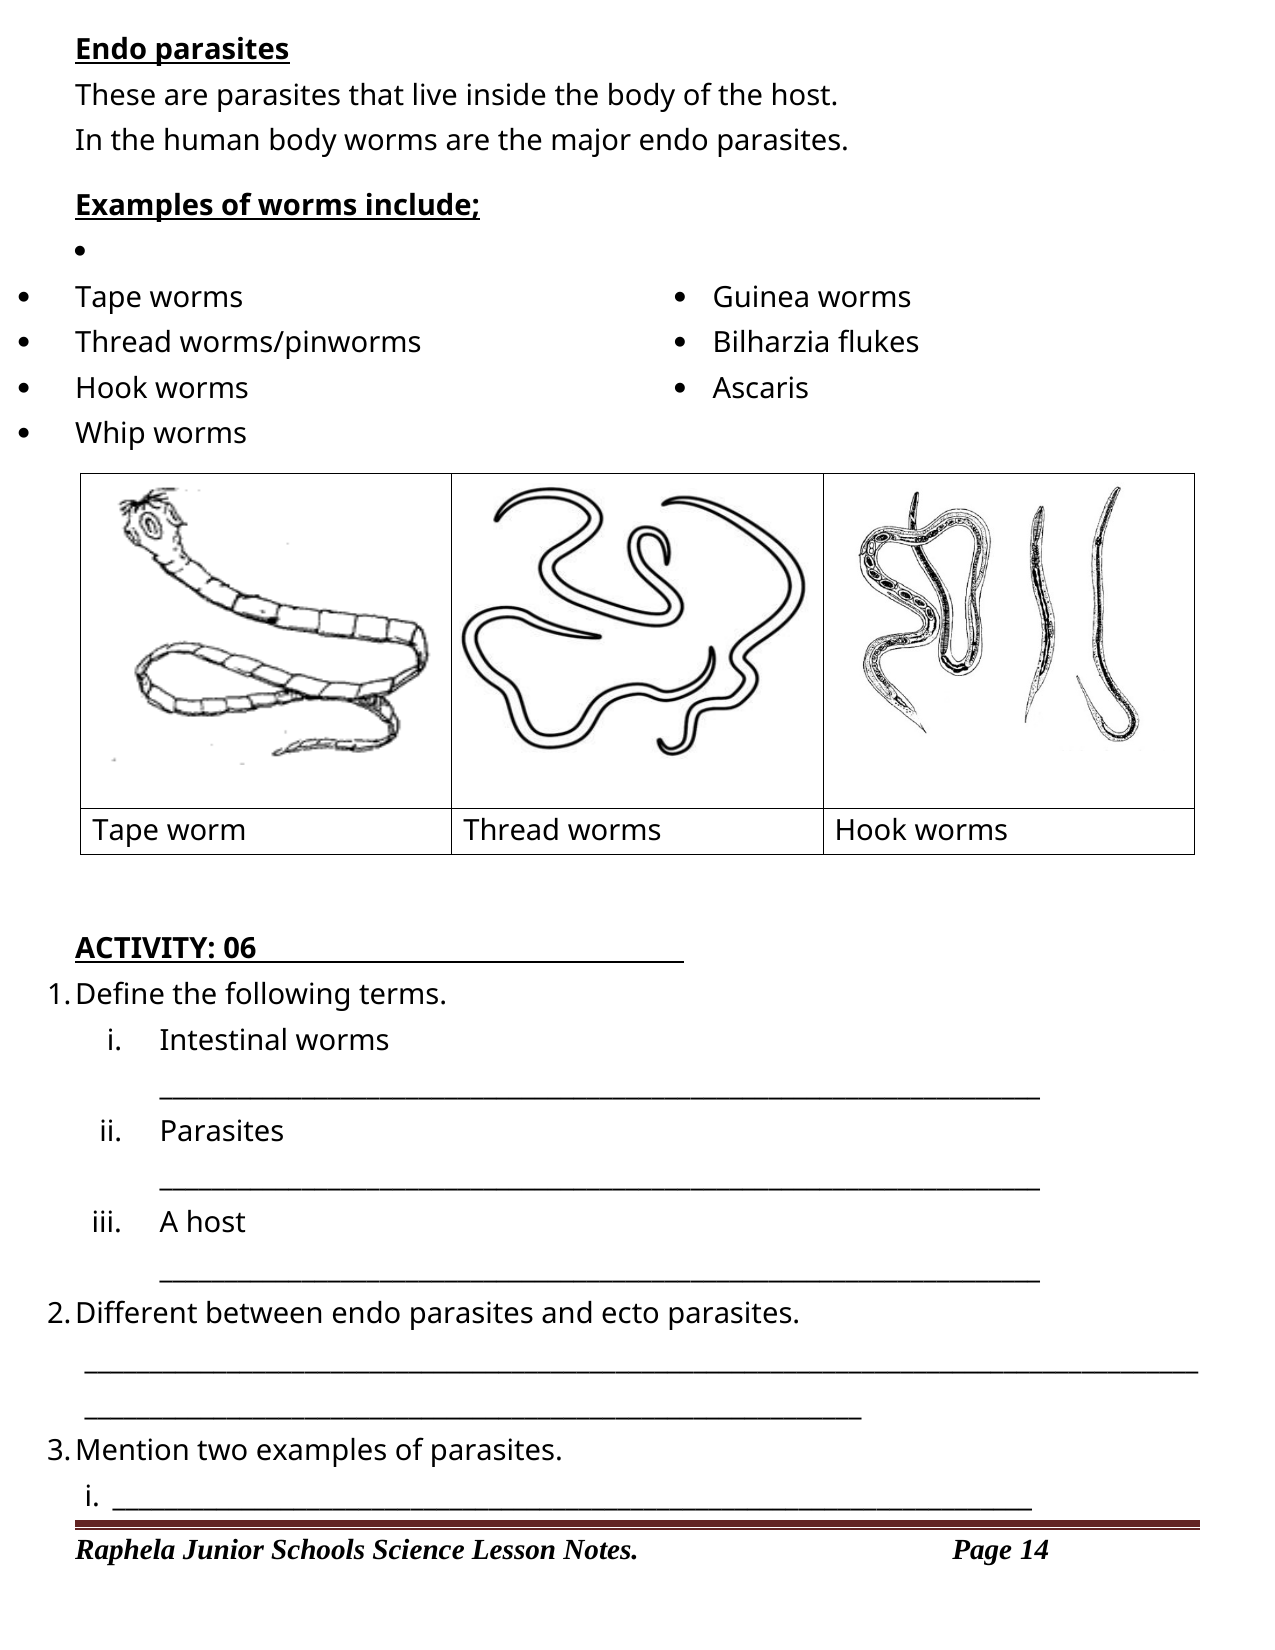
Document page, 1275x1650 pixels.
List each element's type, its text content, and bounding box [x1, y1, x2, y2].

text ____________________________________________________________________ [159, 1156, 1200, 1195]
table_cell Tape worm [81, 809, 451, 854]
list Mention two examples of parasites. [47, 1429, 1200, 1469]
picture [459, 483, 810, 759]
text These are parasites that live inside the body of the host. [75, 74, 1200, 113]
text In the human body worms are the major endo parasites. [75, 119, 1200, 159]
list A host [122, 1201, 1200, 1241]
list Tape worms [19, 276, 600, 316]
table_header [452, 474, 823, 808]
list Parasites [122, 1110, 1200, 1150]
list Ascaris [675, 367, 1200, 407]
list Bilharzia flukes [675, 321, 1200, 361]
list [84, 1475, 1200, 1515]
list Hook worms [19, 367, 600, 407]
list ____________________________________________________________________ [159, 1247, 1200, 1287]
table_header [824, 474, 1194, 808]
text Endo parasites [75, 28, 1200, 68]
picture [93, 483, 437, 765]
list Guinea worms [675, 276, 1200, 316]
table_cell Hook worms [824, 809, 1194, 854]
list Thread worms/pinworms [19, 321, 600, 361]
table_cell Thread worms [452, 809, 823, 854]
list Intestinal worms [122, 1019, 1200, 1058]
list ____________________________________________________________________ [159, 1064, 1200, 1104]
list Whip worms [19, 413, 600, 452]
text Examples of worms include; [75, 184, 1200, 224]
picture [835, 482, 1166, 751]
text ACTIVITY: 06 [75, 928, 1200, 967]
list __________________________________________________________________________________________________________________________________________________ [84, 1338, 1200, 1423]
list Different between endo parasites and ecto parasites. [47, 1293, 1200, 1332]
table_header [81, 474, 451, 808]
list Define the following terms. [47, 973, 1200, 1013]
